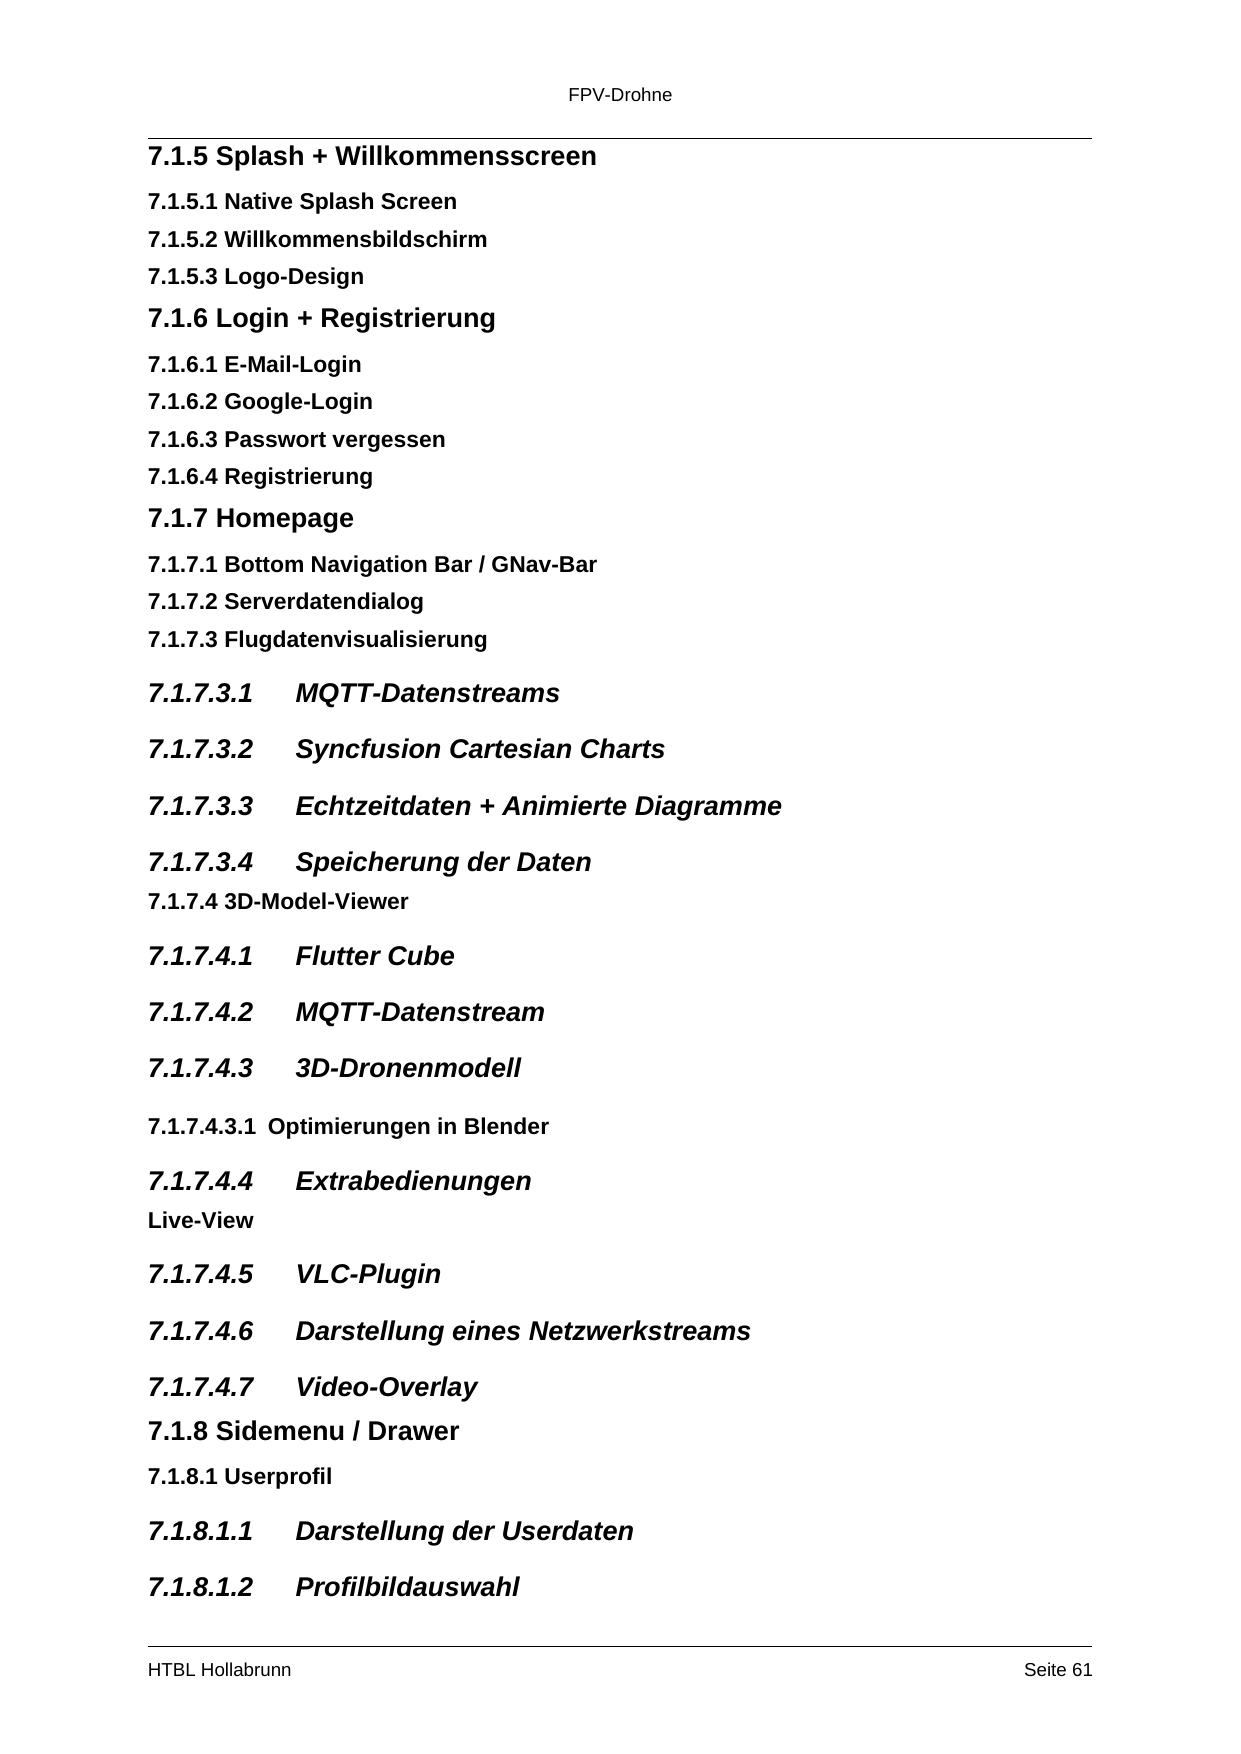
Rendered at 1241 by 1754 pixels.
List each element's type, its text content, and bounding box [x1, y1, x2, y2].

subtitle Registrierung [148, 458, 1092, 489]
subtitle Syncfusion Cartesian Charts [148, 733, 1092, 764]
subtitle MQTT-Datenstream [148, 996, 1092, 1027]
subtitle Serverdatendialog [148, 583, 1092, 614]
subtitle Splash + Willkommensscreen [148, 139, 1092, 171]
subtitle Userprofil [148, 1458, 1092, 1489]
subtitle MQTT-Datenstreams [148, 677, 1092, 708]
subtitle Extrabedienungen [148, 1164, 1092, 1196]
subtitle Sidemenu / Drawer [148, 1414, 1092, 1446]
subtitle Logo-Design [148, 258, 1092, 289]
subtitle Darstellung der Userdaten [148, 1514, 1092, 1546]
subtitle Native Splash Screen [148, 183, 1092, 214]
subtitle Video-Overlay [148, 1371, 1092, 1402]
subtitle Bottom Navigation Bar / GNav-Bar [148, 546, 1092, 577]
subtitle 3D-Dronenmodell [148, 1052, 1092, 1083]
subtitle E-Mail-Login [148, 346, 1092, 377]
subtitle 3D-Model-Viewer [148, 883, 1092, 914]
subtitle Optimierungen in Blender [148, 1108, 1092, 1139]
subtitle Flugdatenvisualisierung [148, 621, 1092, 652]
subtitle Login + Registrierung [148, 302, 1092, 333]
subtitle Google-Login [148, 383, 1092, 414]
subtitle VLC-Plugin [148, 1258, 1092, 1289]
subtitle Profilbildauswahl [148, 1571, 1092, 1602]
subtitle Passwort vergessen [148, 421, 1092, 452]
subtitle Flutter Cube [148, 939, 1092, 971]
subtitle Homepage [148, 502, 1092, 533]
subtitle Echtzeitdaten + Animierte Diagramme [148, 789, 1092, 821]
subtitle Darstellung eines Netzwerkstreams [148, 1314, 1092, 1346]
subtitle Willkommensbildschirm [148, 221, 1092, 252]
subtitle Live-View [148, 1202, 1092, 1233]
subtitle Speicherung der Daten [148, 846, 1092, 877]
